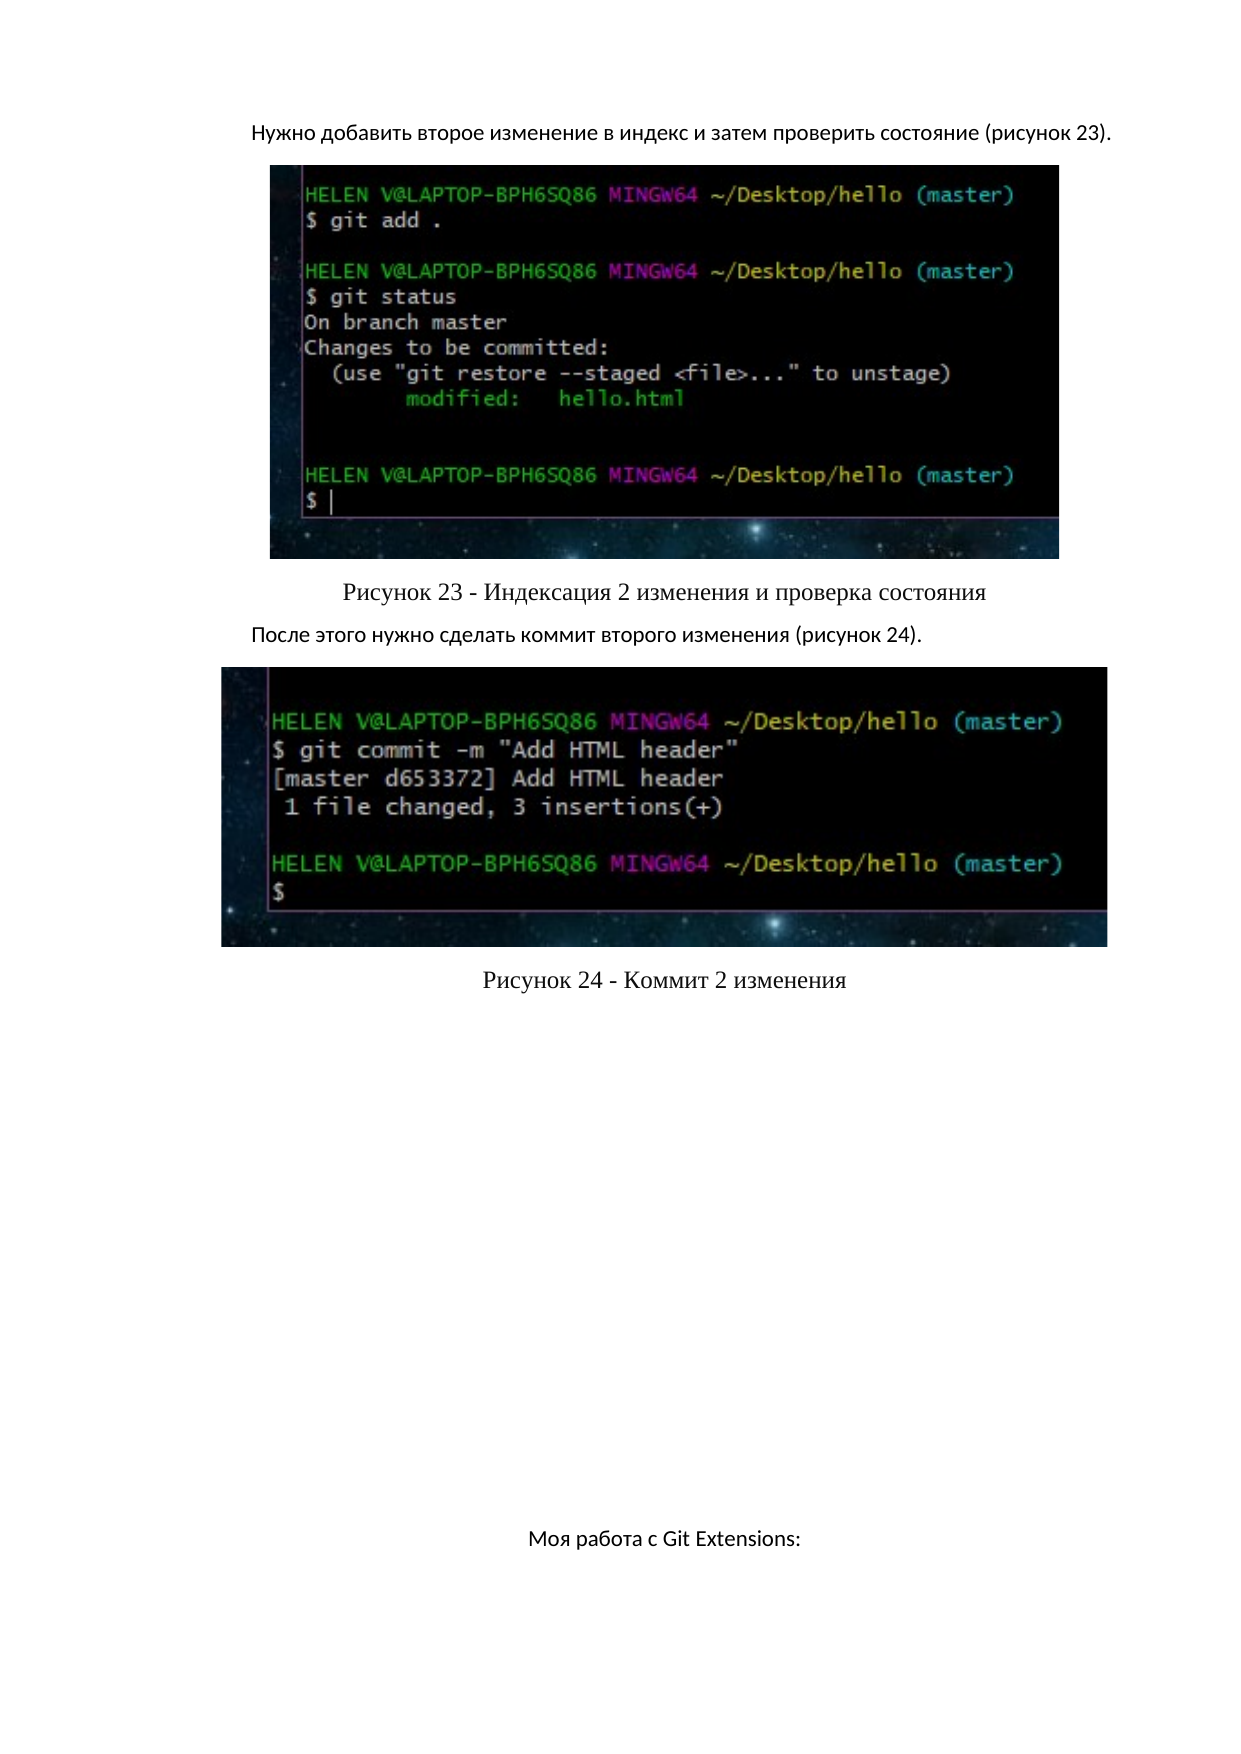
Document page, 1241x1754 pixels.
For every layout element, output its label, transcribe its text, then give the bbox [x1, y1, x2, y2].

text Моя работа с Git Extensions: [177, 1524, 1152, 1552]
picture [221, 667, 1108, 947]
text Нужно добавить второе изменение в индекс и затем проверить состояние (рисунок 23). [177, 118, 1152, 146]
picture [269, 165, 1060, 559]
text После этого нужно сделать коммит второго изменения (рисунок 24). [177, 621, 1152, 648]
